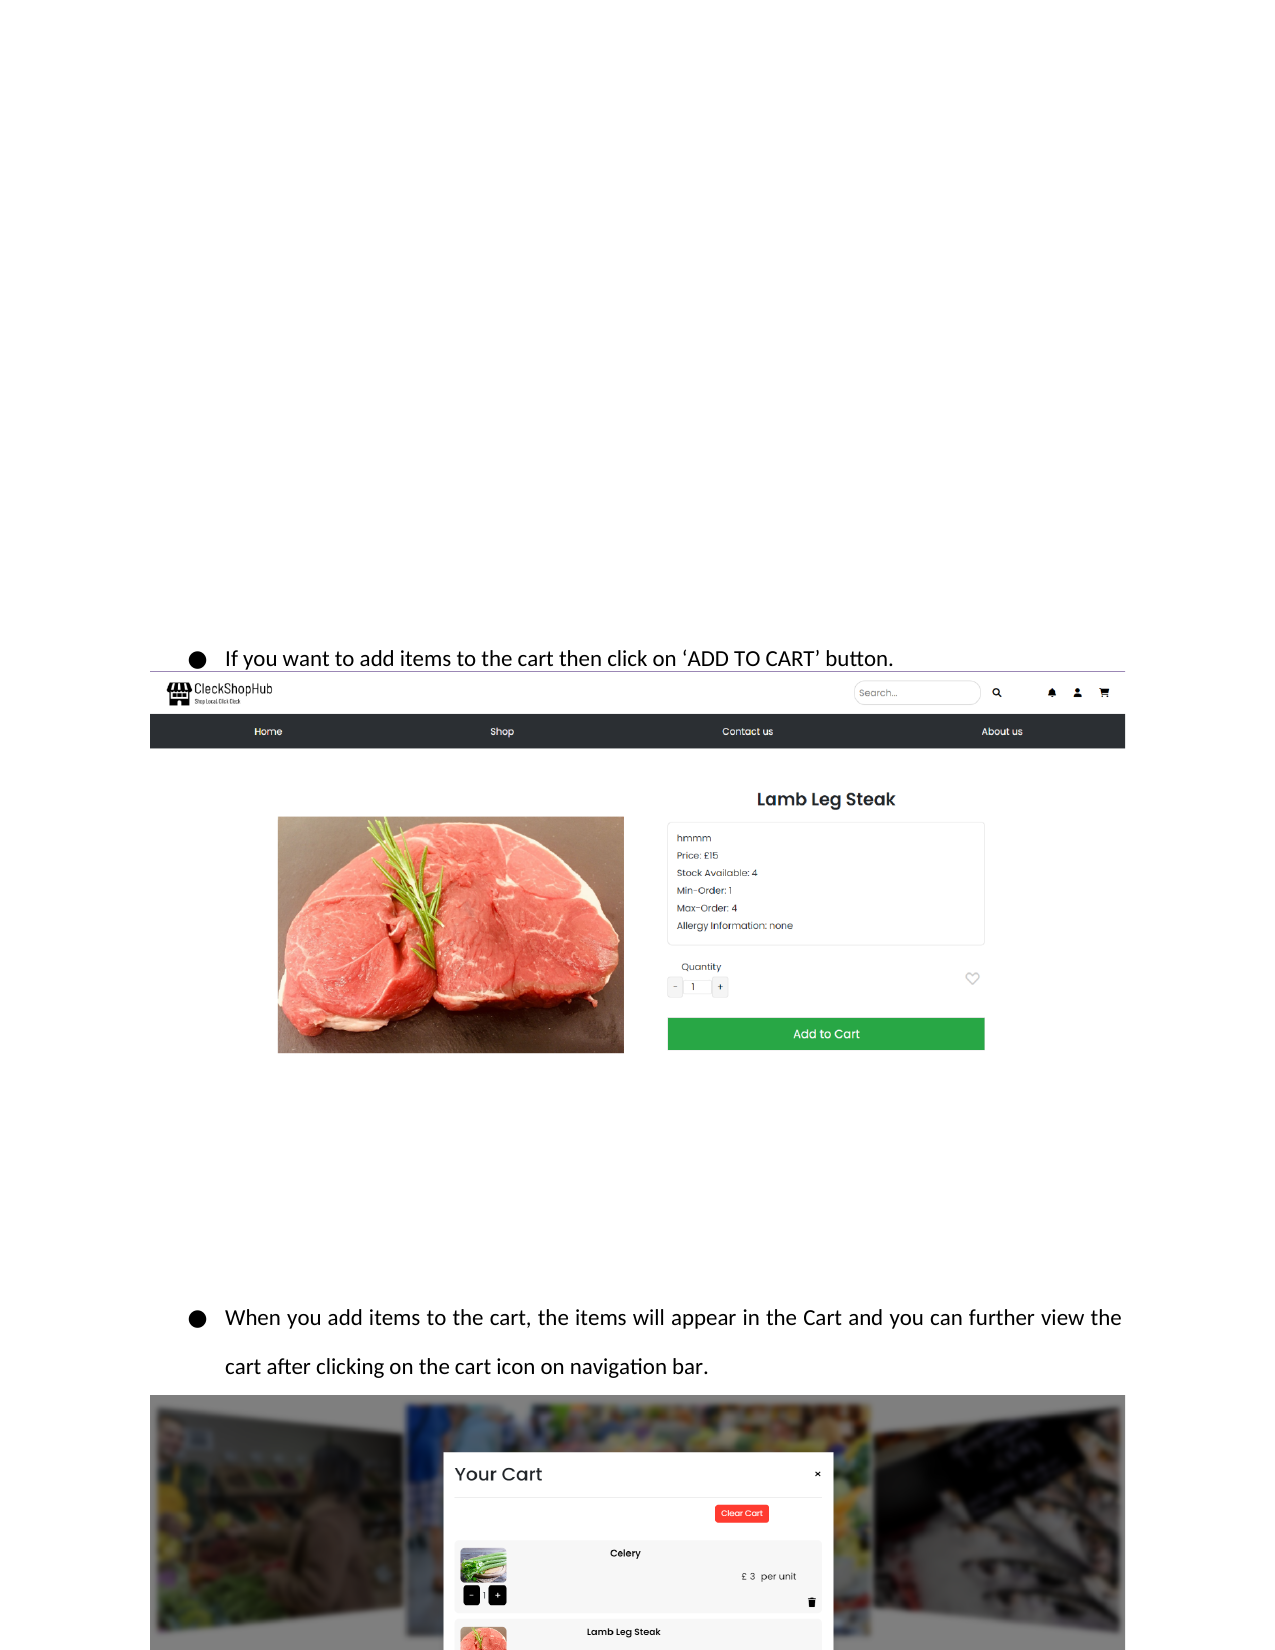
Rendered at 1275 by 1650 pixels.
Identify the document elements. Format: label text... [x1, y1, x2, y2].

picture [150, 671, 1125, 1100]
picture [150, 1395, 1125, 1650]
list When you add items to the cart, the items will appear in the Cart and you can further view the cart after clicking on the cart icon on navigation bar. [187, 1291, 1125, 1380]
list If you want to add items to the cart then click on ‘ADD TO CART’ button. [187, 633, 1125, 671]
